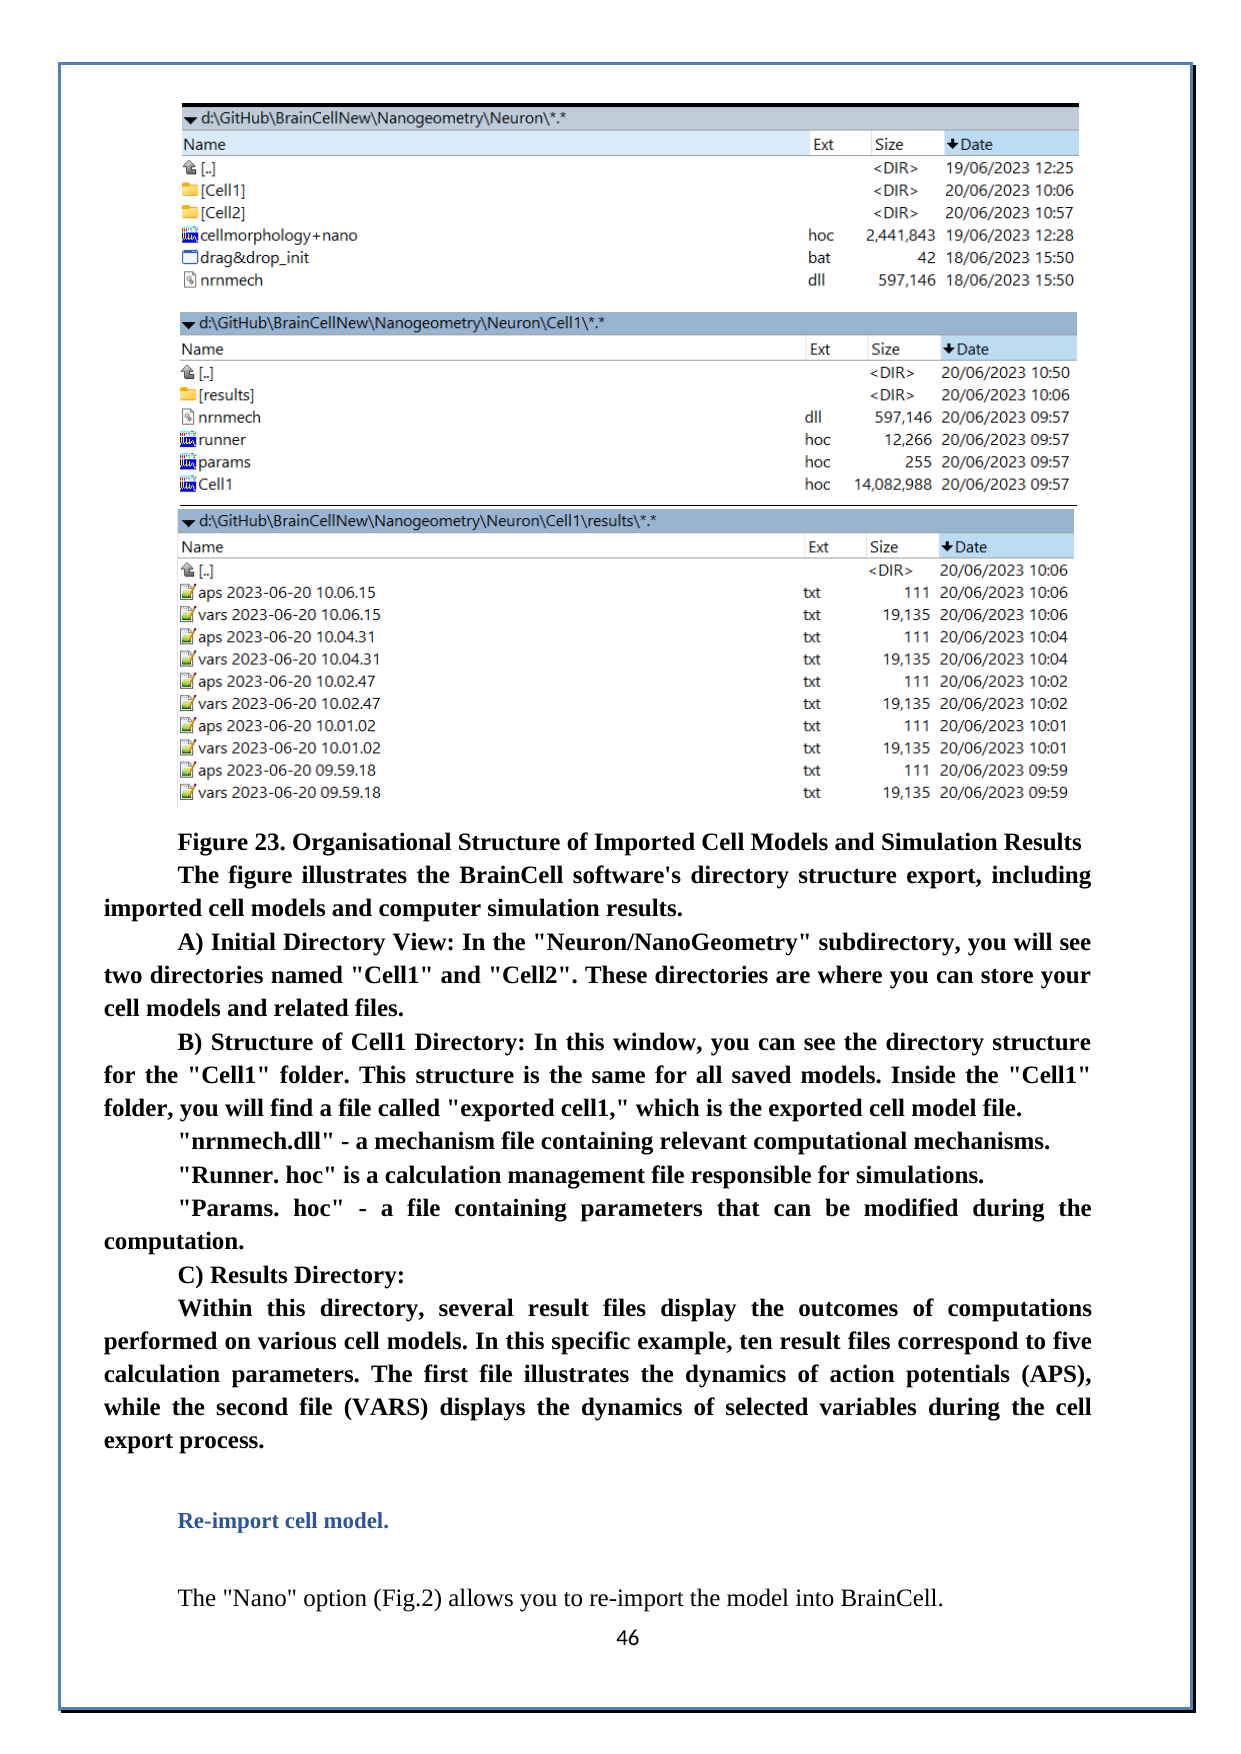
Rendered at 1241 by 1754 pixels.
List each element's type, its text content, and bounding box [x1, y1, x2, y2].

text The "Nano" option (Fig.2) allows you to re-import the model into BrainCell. [103, 1583, 1093, 1612]
text "Params. hoc" - a file containing parameters that can be modified during the computation. [103, 1193, 1093, 1255]
text "Runner. hoc" is a calculation management file responsible for simulations. [103, 1160, 1093, 1188]
picture [180, 312, 1077, 506]
text B) Structure of Cell1 Directory: In this window, you can see the directory structure for the "Cell1" folder. This structure is the same for all saved models. Inside the "Cell1" folder, you will find a file called "exported cell1," which is the exported cell model file. [103, 1027, 1093, 1121]
text Figure 23. Organisational Structure of Imported Cell Models and Simulation Results [103, 827, 1093, 856]
text Within this directory, several result files display the outcomes of computations performed on various cell models. In this specific example, ten result files correspond to five calculation parameters. The first file illustrates the dynamics of action potentials (APS), while the second file (VARS) displays the dynamics of selected variables during the cell export process. [103, 1293, 1093, 1454]
picture [182, 103, 1079, 307]
picture [177, 509, 1074, 808]
subtitle Re-import cell model. [103, 1507, 1093, 1533]
text The figure illustrates the BrainCell software's directory structure export, including imported cell models and computer simulation results. [103, 861, 1093, 922]
text A) Initial Directory View: In the "Neuron/NanoGeometry" subdirectory, you will see two directories named "Cell1" and "Cell2". These directories are where you can store your cell models and related files. [103, 927, 1093, 1022]
text C) Results Directory: [103, 1260, 1093, 1289]
text "nrnmech.dll" - a mechanism file containing relevant computational mechanisms. [103, 1126, 1093, 1155]
